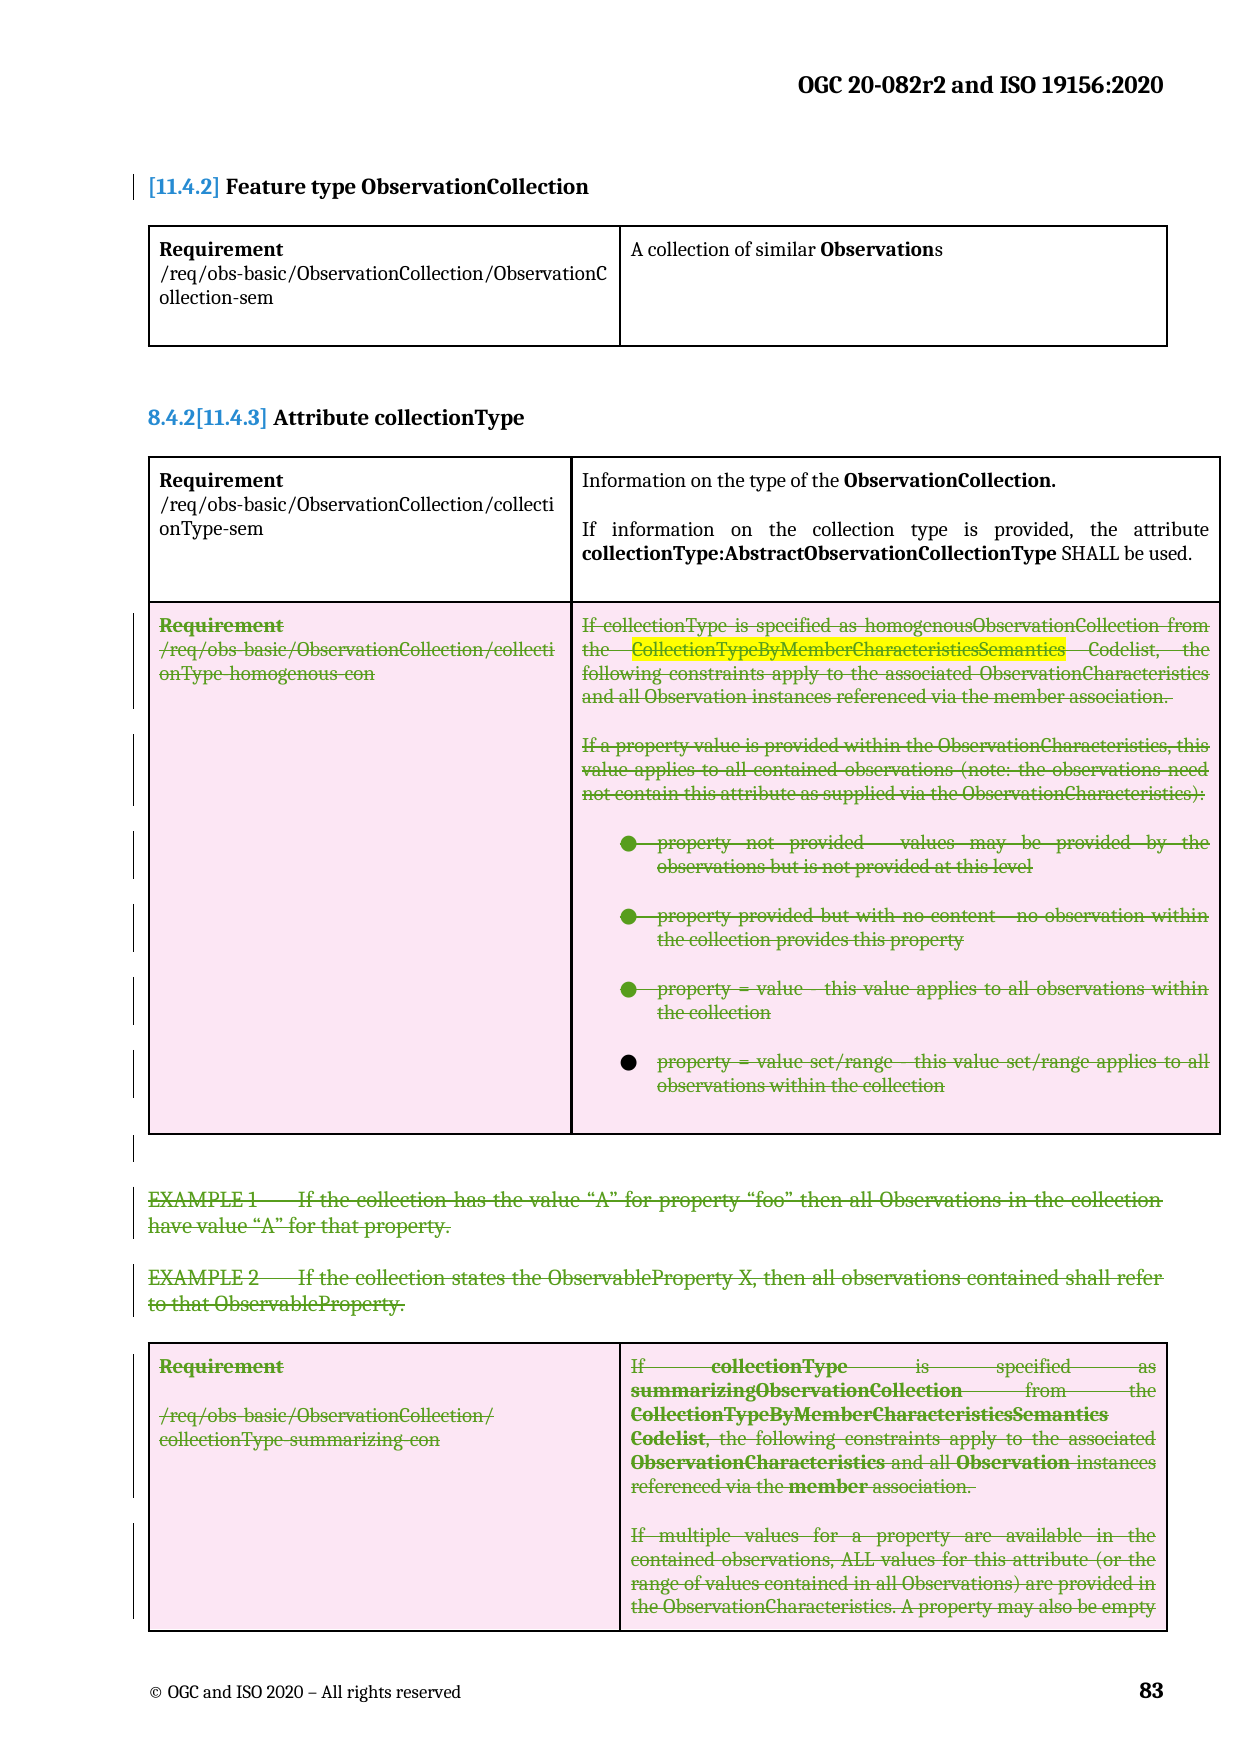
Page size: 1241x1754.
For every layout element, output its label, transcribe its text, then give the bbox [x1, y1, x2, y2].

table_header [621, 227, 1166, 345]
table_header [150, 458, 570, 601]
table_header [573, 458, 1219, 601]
subtitle Feature type ObservationCollection [148, 174, 1163, 200]
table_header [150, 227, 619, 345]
subtitle Attribute collectionType [148, 405, 1163, 431]
